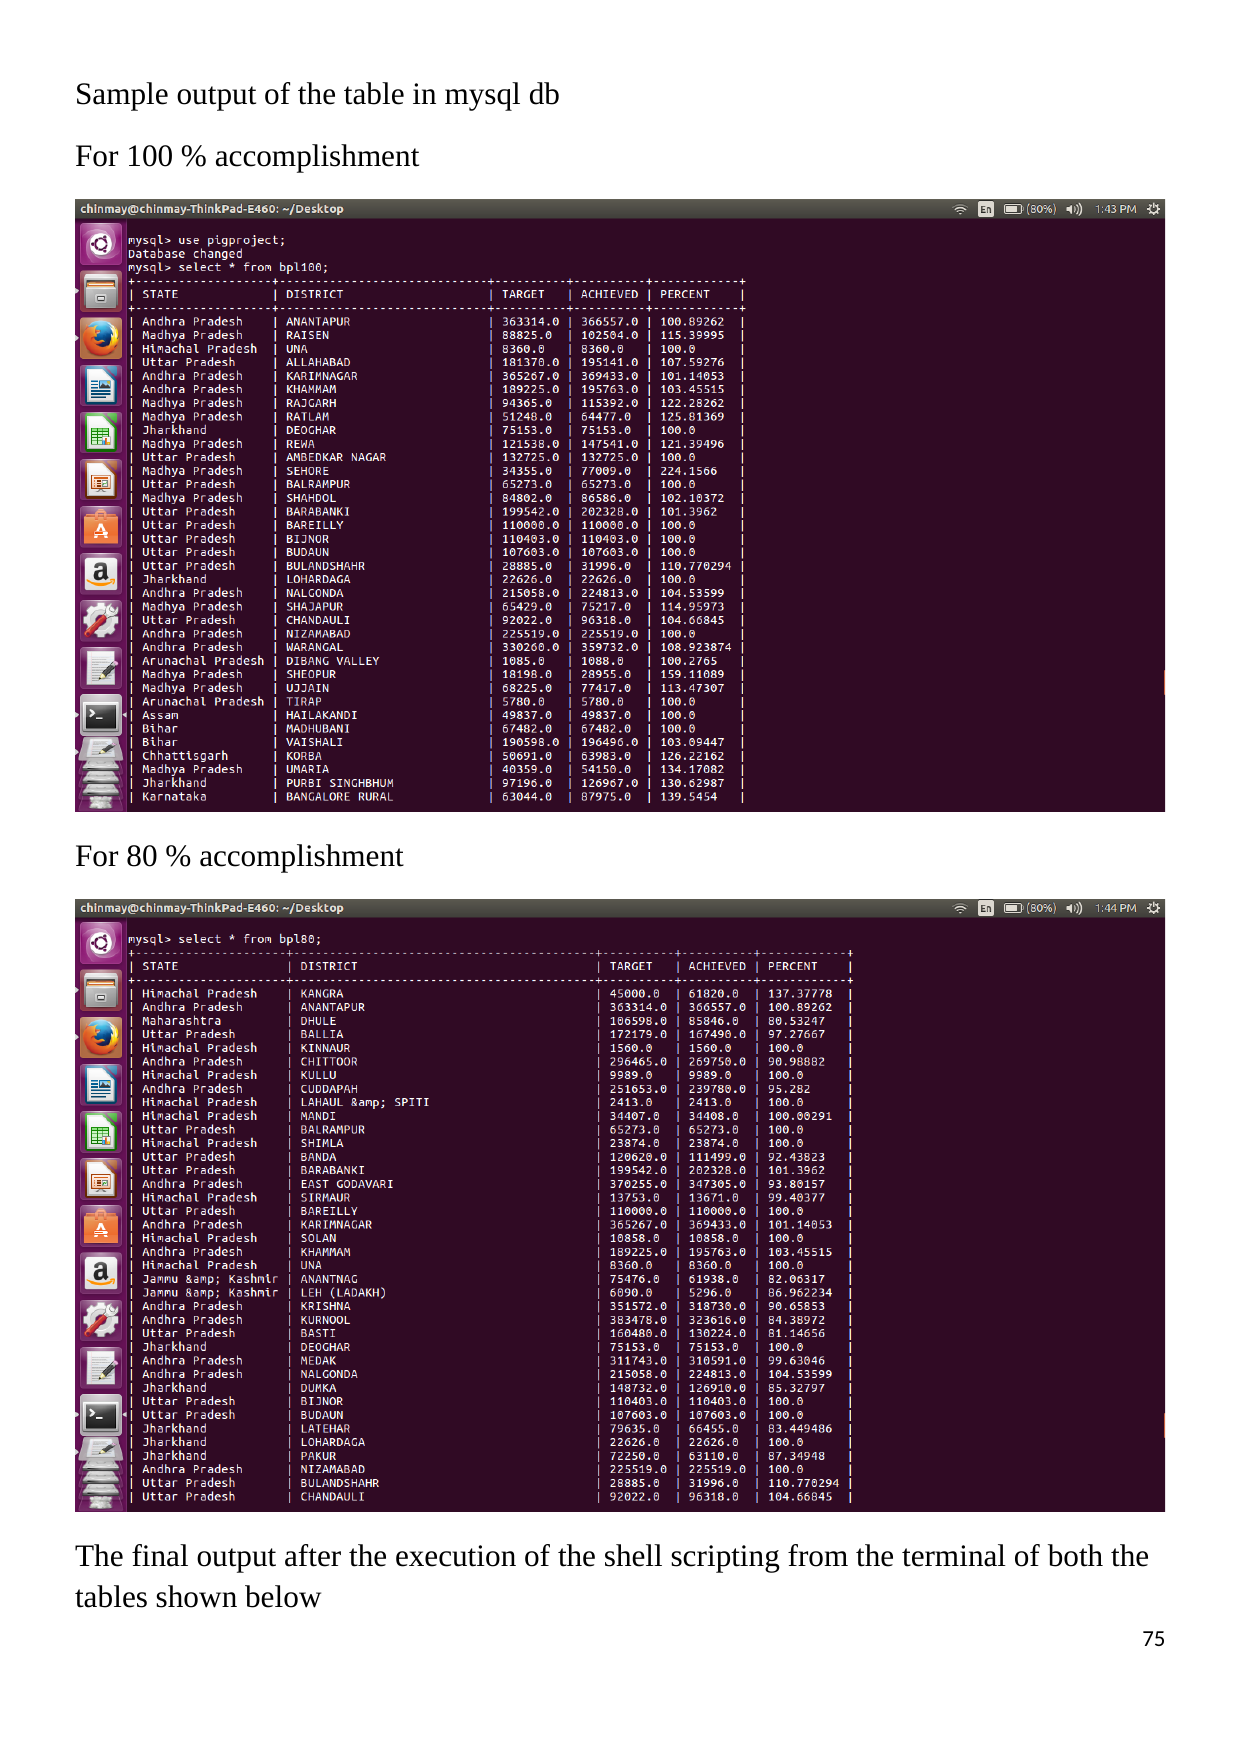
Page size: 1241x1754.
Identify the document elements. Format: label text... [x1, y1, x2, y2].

text For 100 % accomplishment [75, 137, 1165, 173]
text Sample output of the table in mysql db [75, 75, 1165, 111]
text For 80 % accomplishment [75, 837, 1165, 873]
picture [75, 899, 1166, 1512]
text The final output after the execution of the shell scripting from the terminal of both the tables shown below [75, 1537, 1165, 1614]
picture [75, 199, 1166, 812]
